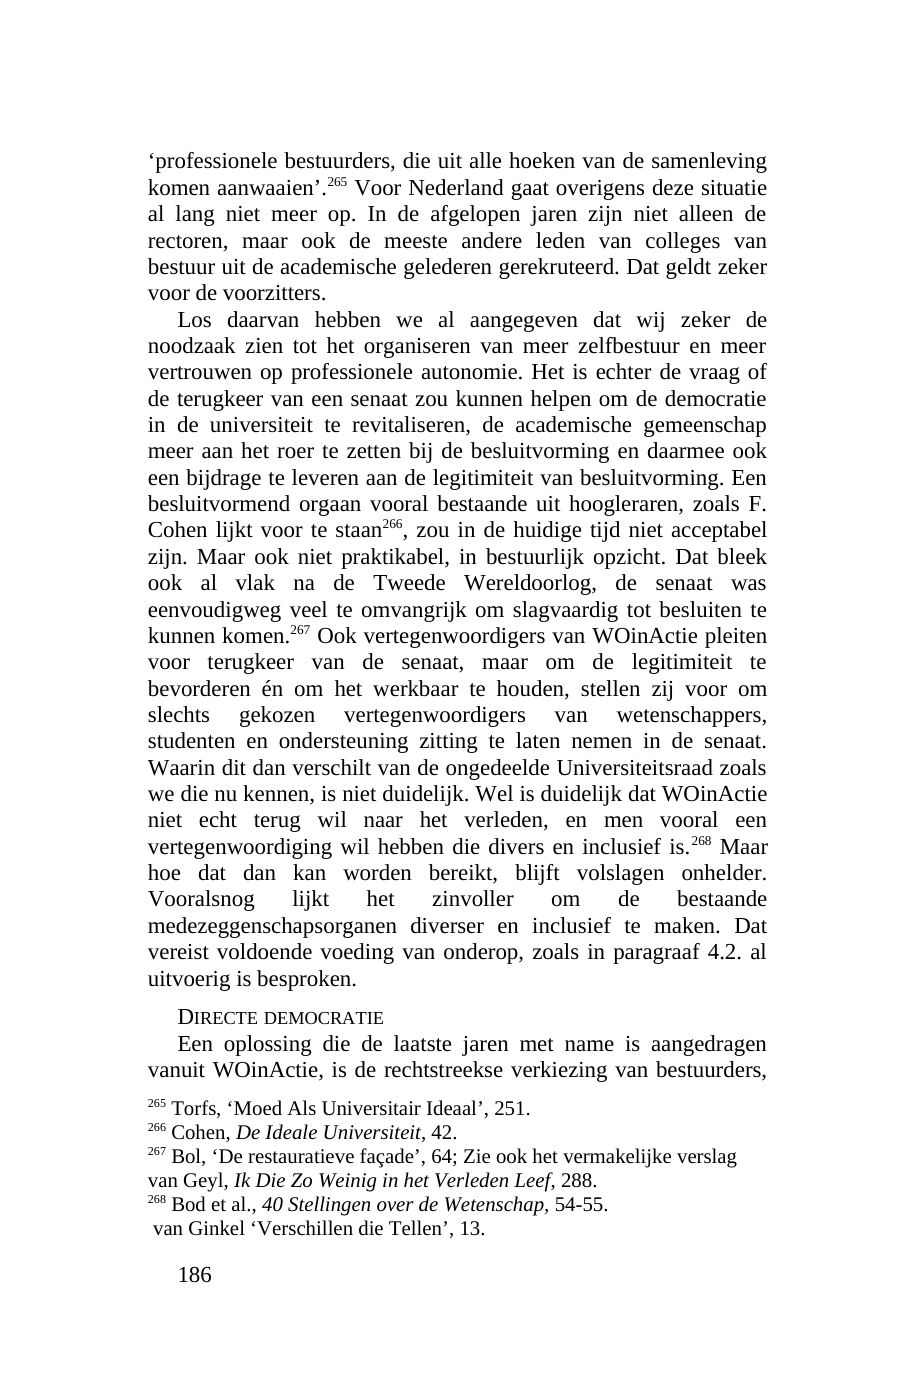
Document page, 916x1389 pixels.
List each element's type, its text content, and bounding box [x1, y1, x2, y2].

text Los daarvan hebben we al aangegeven dat wij zeker de noodzaak zien tot het organiseren van meer zelfbestuur en meer vertrouwen op professionele autonomie. Het is echter de vraag of de terugkeer van een senaat zou kunnen helpen om de democratie in de universiteit te revitaliseren, de academische gemeenschap meer aan het roer te zetten bij de besluitvorming en daarmee ook een bijdrage te leveren aan de legitimiteit van besluitvorming. Een besluitvormend orgaan vooral bestaande uit hoogleraren, zoals F. Cohen lijkt voor te staan, zou in de huidige tijd niet acceptabel zijn. Maar ook niet praktikabel, in bestuurlijk opzicht. Dat bleek ook al vlak na de Tweede Wereldoorlog, de senaat was eenvoudigweg veel te omvangrijk om slagvaardig tot besluiten te kunnen komen. Ook vertegenwoordigers van WOinActie pleiten voor terugkeer van de senaat, maar om de legitimiteit te bevorderen én om het werkbaar te houden, stellen zij voor om slechts gekozen vertegenwoordigers van wetenschappers, studenten en ondersteuning zitting te laten nemen in de senaat. Waarin dit dan verschilt van de ongedeelde Universiteitsraad zoals we die nu kennen, is niet duidelijk. Wel is duidelijk dat WOinActie niet echt terug wil naar het verleden, en men vooral een vertegenwoordiging wil hebben die divers en inclusief is. Maar hoe dat dan kan worden bereikt, blijft volslagen onhelder. Vooralsnog lijkt het zinvoller om de bestaande medezeggenschapsorganen diverser en inclusief te maken. Dat vereist voldoende voeding van onderop, zoals in paragraaf 4.2. al uitvoerig is besproken. [148, 306, 768, 991]
subtitle Directe democratie [177, 1003, 768, 1030]
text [148, 148, 768, 306]
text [148, 1030, 768, 1082]
